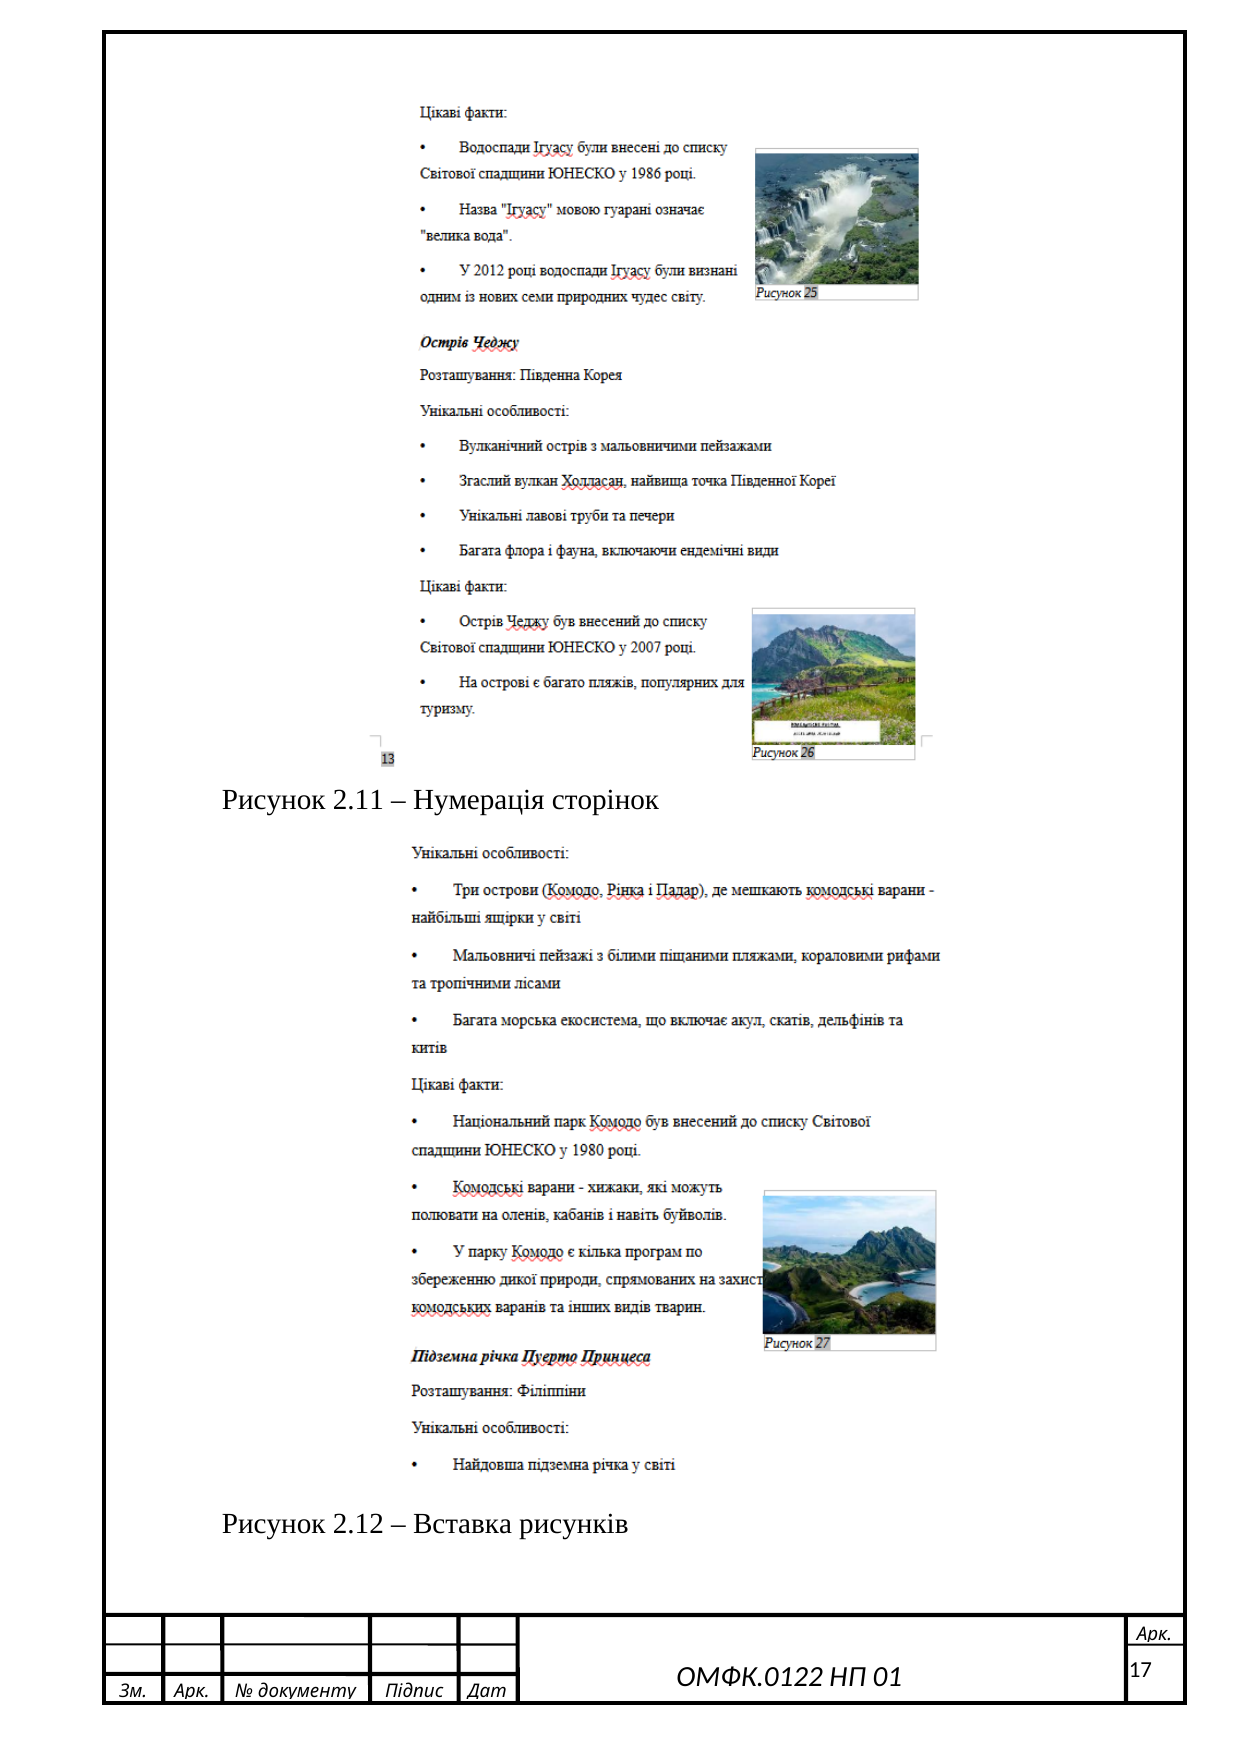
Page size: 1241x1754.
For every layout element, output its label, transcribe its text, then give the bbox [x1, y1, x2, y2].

text Рисунок 2.12 – Вставка рисунків [148, 1506, 1152, 1540]
text Рисунок 2.11 – Нумерація сторінок [148, 782, 1152, 816]
picture [359, 836, 955, 1493]
picture [368, 101, 946, 769]
